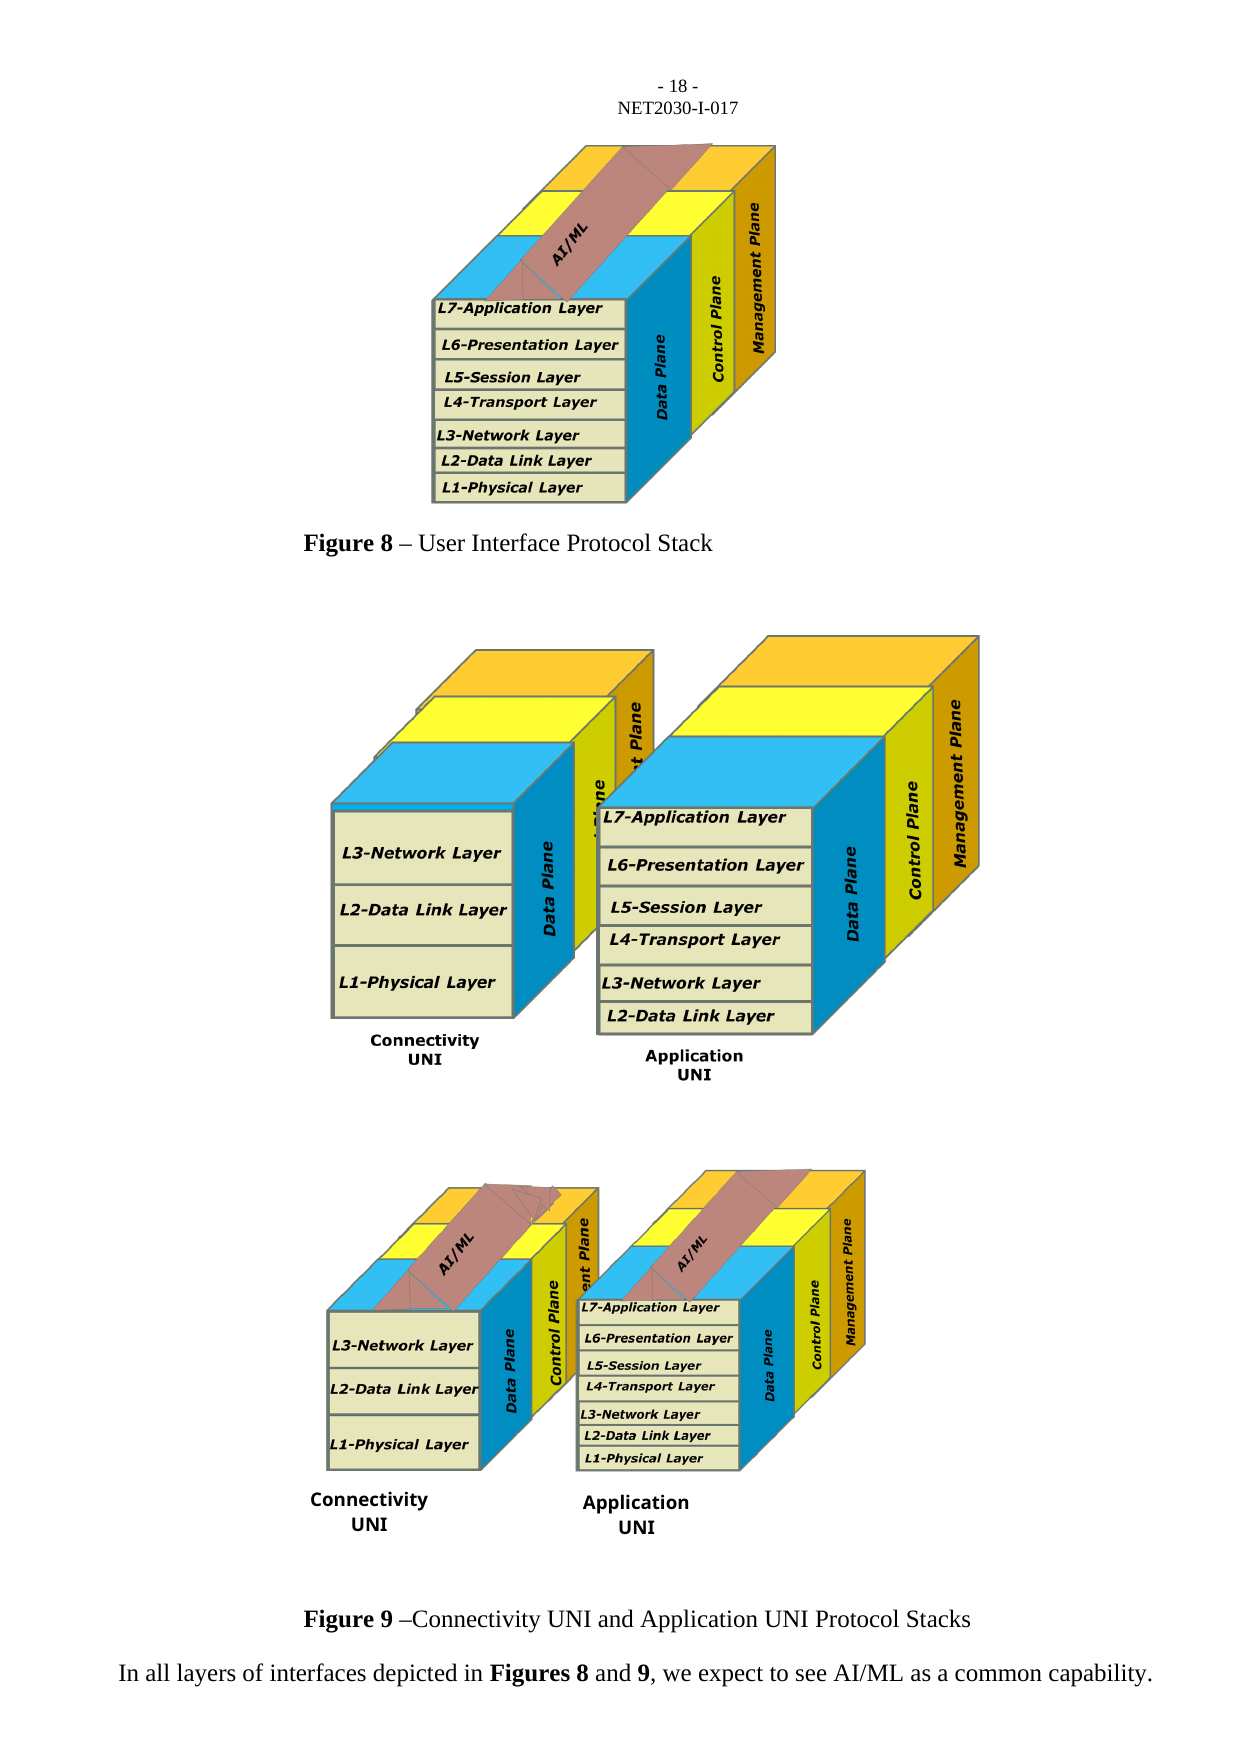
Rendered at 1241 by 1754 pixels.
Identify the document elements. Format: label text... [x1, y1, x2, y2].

picture [384, 143, 776, 504]
text Figure 8 – User Interface Protocol Stack [302, 528, 1237, 557]
picture [303, 1117, 1047, 1472]
text In all layers of interfaces depicted in Figures 8 and 9, we expect to see AI/ML as a common capability. [118, 1658, 1237, 1686]
picture [303, 635, 997, 1093]
text Figure 9 –Connectivity UNI and Application UNI Protocol Stacks [302, 1604, 1237, 1633]
